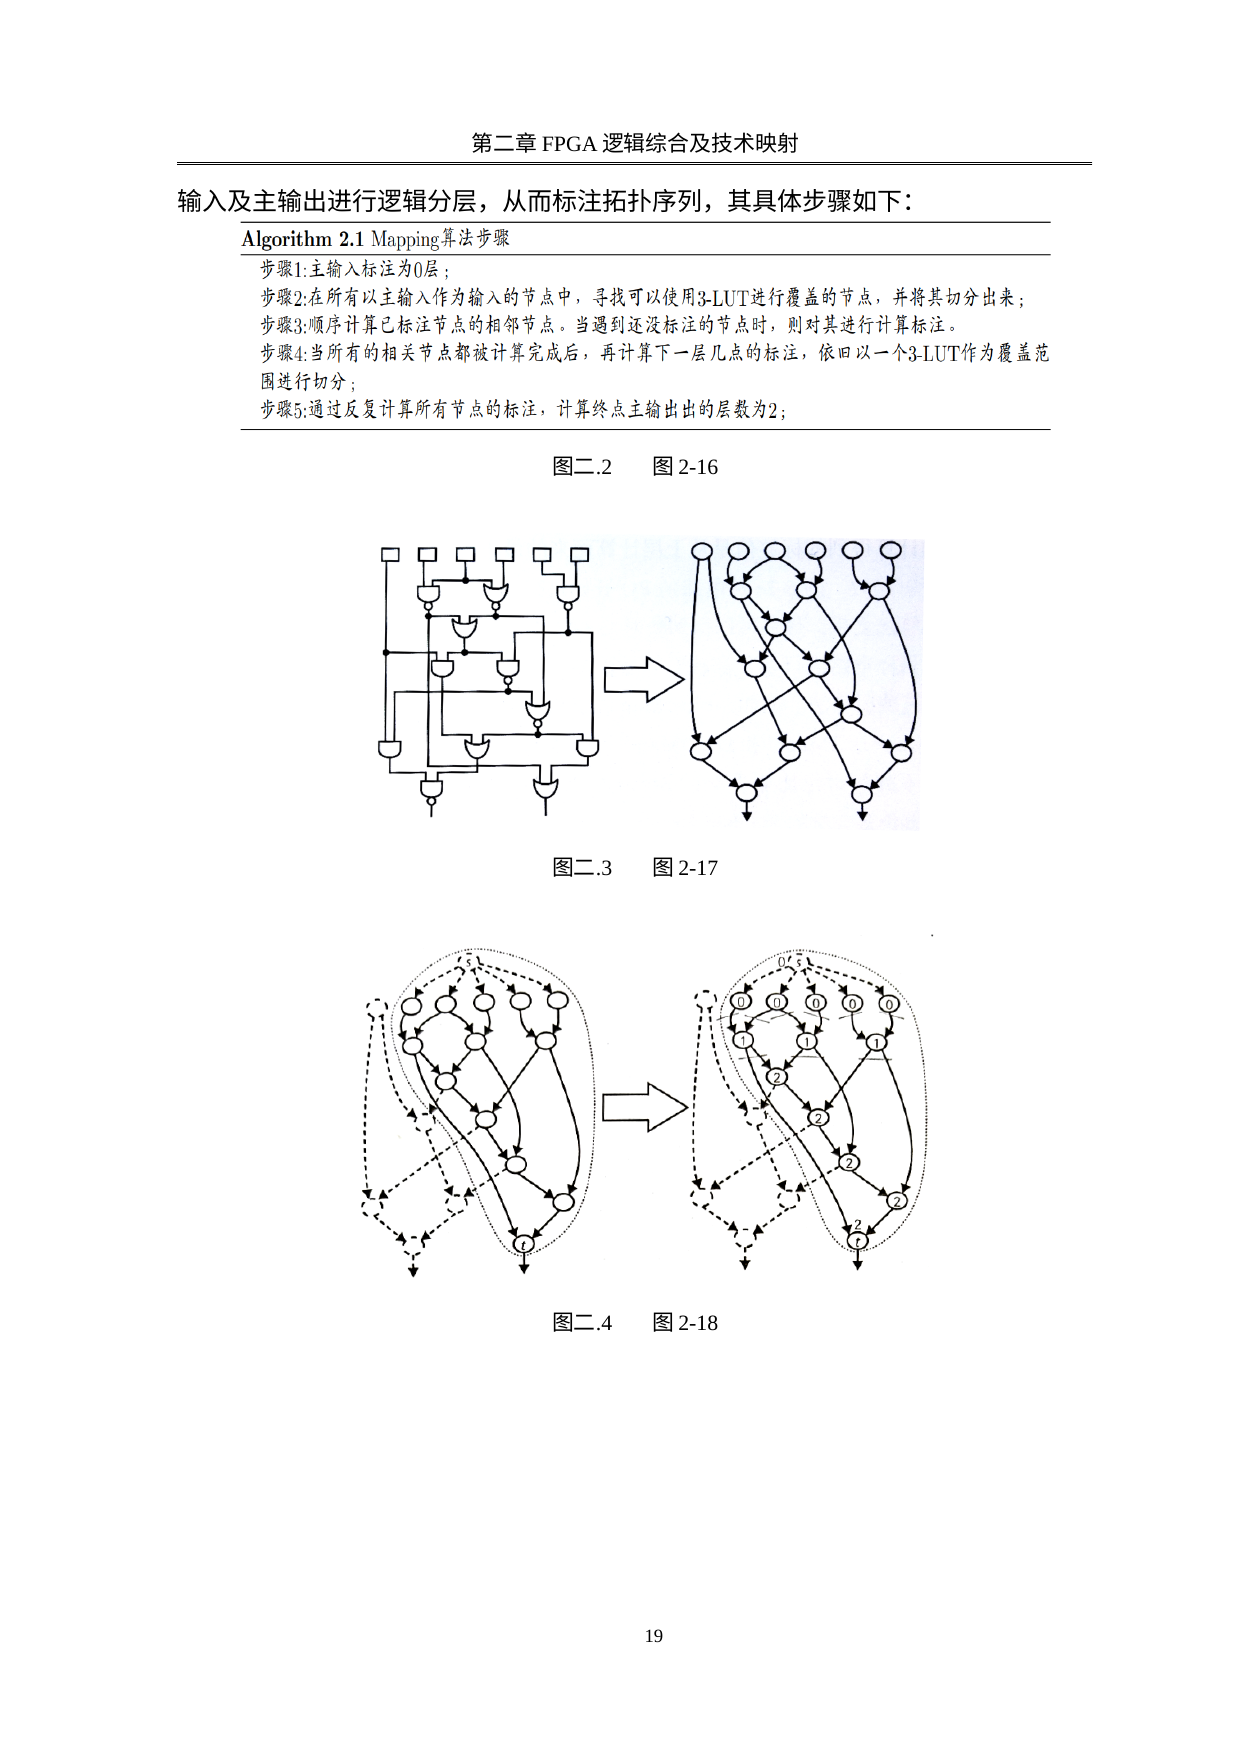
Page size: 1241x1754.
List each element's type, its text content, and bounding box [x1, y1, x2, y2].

text 首先将图x中的门级网表转换为图x中的DAG有向图的方式来表示。最上层的节点成为主输入，最下层的节点称为主输出，从而可以得到如图x所示的映射范围，图x所示为在映射范围下进行切分和标注求解的过程及将映射范围的有向图依据主输入及主输出进行逻辑分层，从而标注拓扑序列，其具体步骤如下： [177, 177, 1092, 219]
picture [237, 218, 1058, 437]
text 图2-17 [177, 849, 1092, 881]
picture [370, 529, 925, 831]
picture [342, 934, 950, 1280]
text 图2-16 [177, 449, 1092, 480]
text 图2-18 [177, 1304, 1092, 1336]
